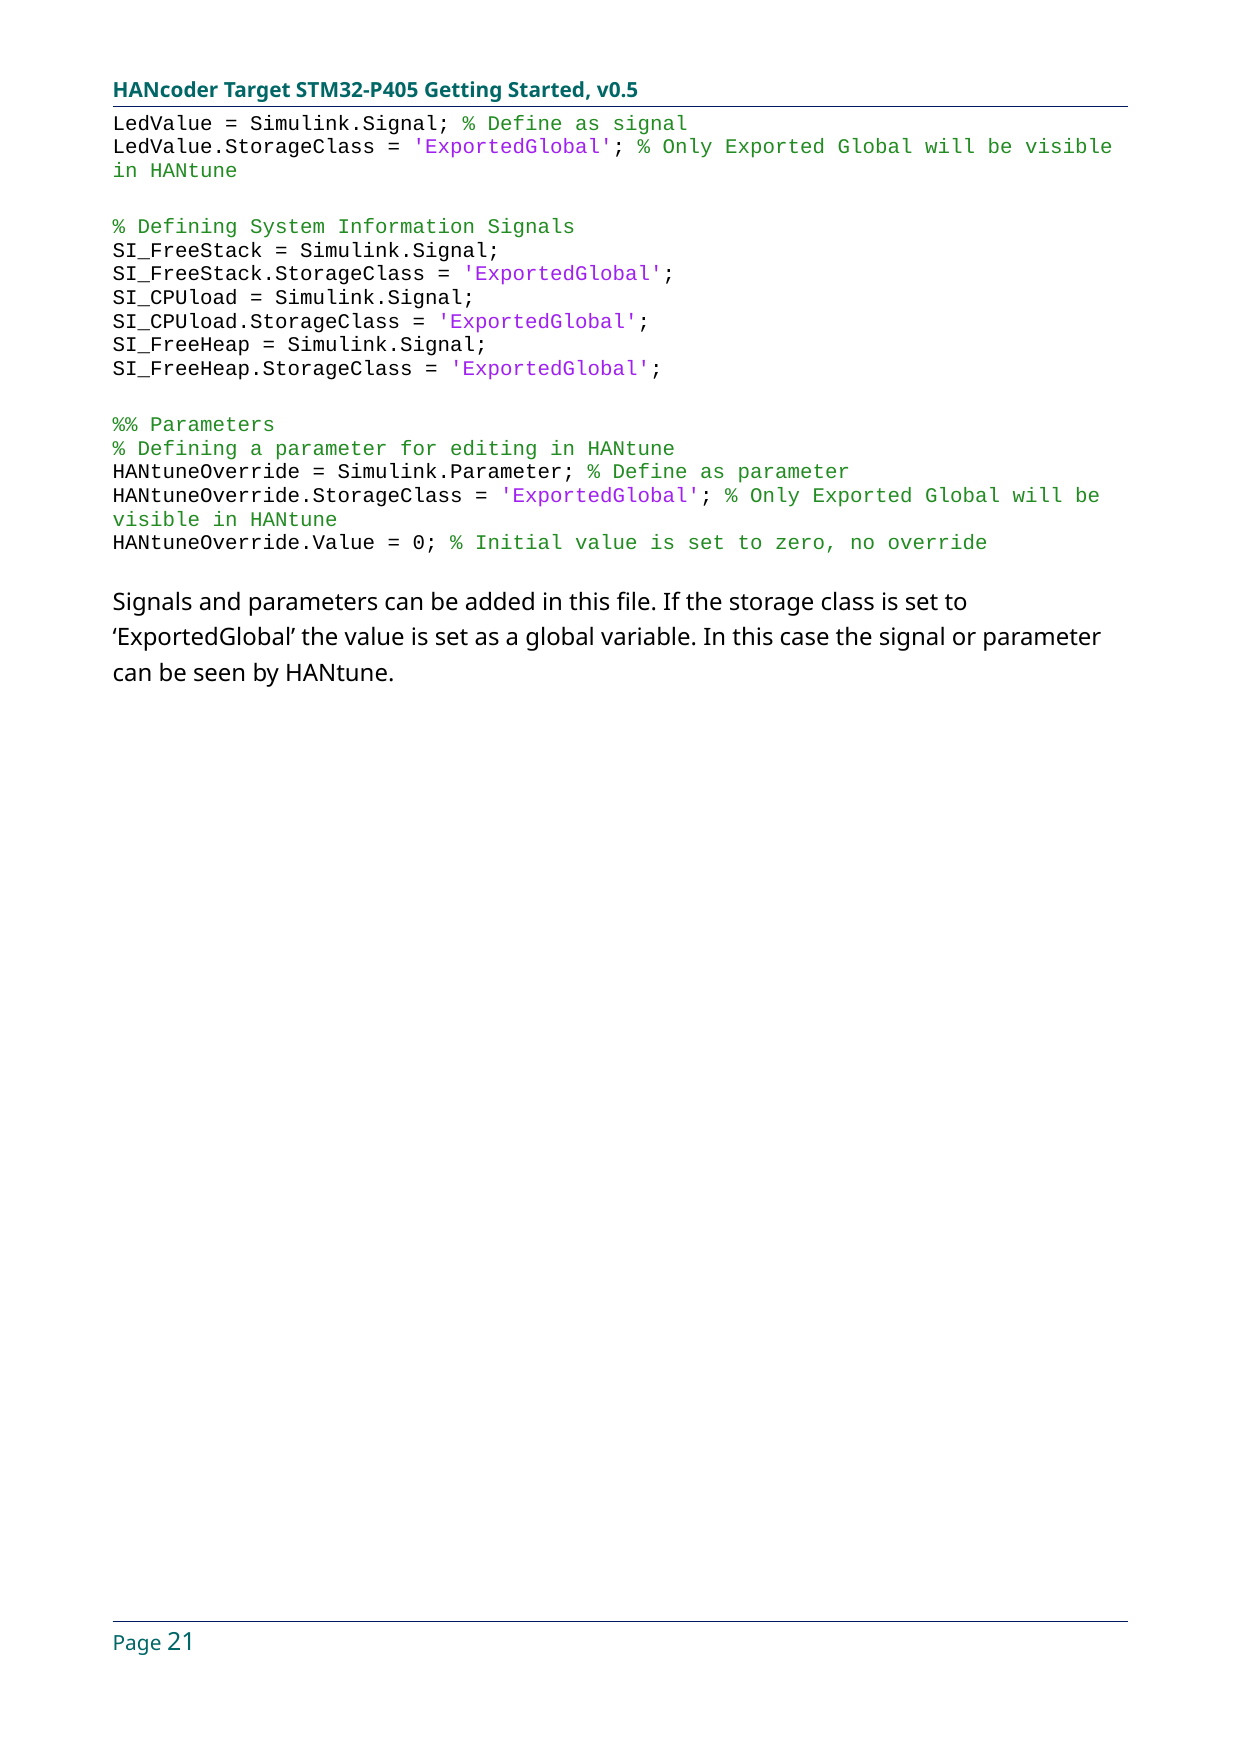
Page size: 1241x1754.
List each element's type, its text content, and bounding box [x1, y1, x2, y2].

text Signals and parameters can be added in this file. If the storage class is set to ‘ExportedGlobal’ the value is set as a global variable. In this case the signal or parameter can be seen by HANtune. [112, 584, 1128, 689]
text LedValue = Simulink.Signal; % Define as signal [112, 112, 1128, 136]
text % Defining System Information Signals [112, 216, 1128, 240]
text SI_FreeHeap.StorageClass = 'ExportedGlobal'; [112, 358, 1128, 382]
text HANtuneOverride.StorageClass = 'ExportedGlobal'; % Only Exported Global will be visible in HANtune [112, 485, 1128, 532]
text SI_FreeStack = Simulink.Signal; [112, 240, 1128, 263]
text HANtuneOverride.Value = 0; % Initial value is set to zero, no override [112, 532, 1128, 556]
text SI_FreeStack.StorageClass = 'ExportedGlobal'; [112, 263, 1128, 287]
text % Defining a parameter for editing in HANtune [112, 438, 1128, 461]
text SI_CPUload = Simulink.Signal; [112, 287, 1128, 311]
text SI_CPUload.StorageClass = 'ExportedGlobal'; [112, 311, 1128, 334]
text %% Parameters [112, 414, 1128, 438]
text LedValue.StorageClass = 'ExportedGlobal'; % Only Exported Global will be visible in HANtune [112, 136, 1128, 183]
text SI_FreeHeap = Simulink.Signal; [112, 334, 1128, 358]
text HANtuneOverride = Simulink.Parameter; % Define as parameter [112, 461, 1128, 485]
